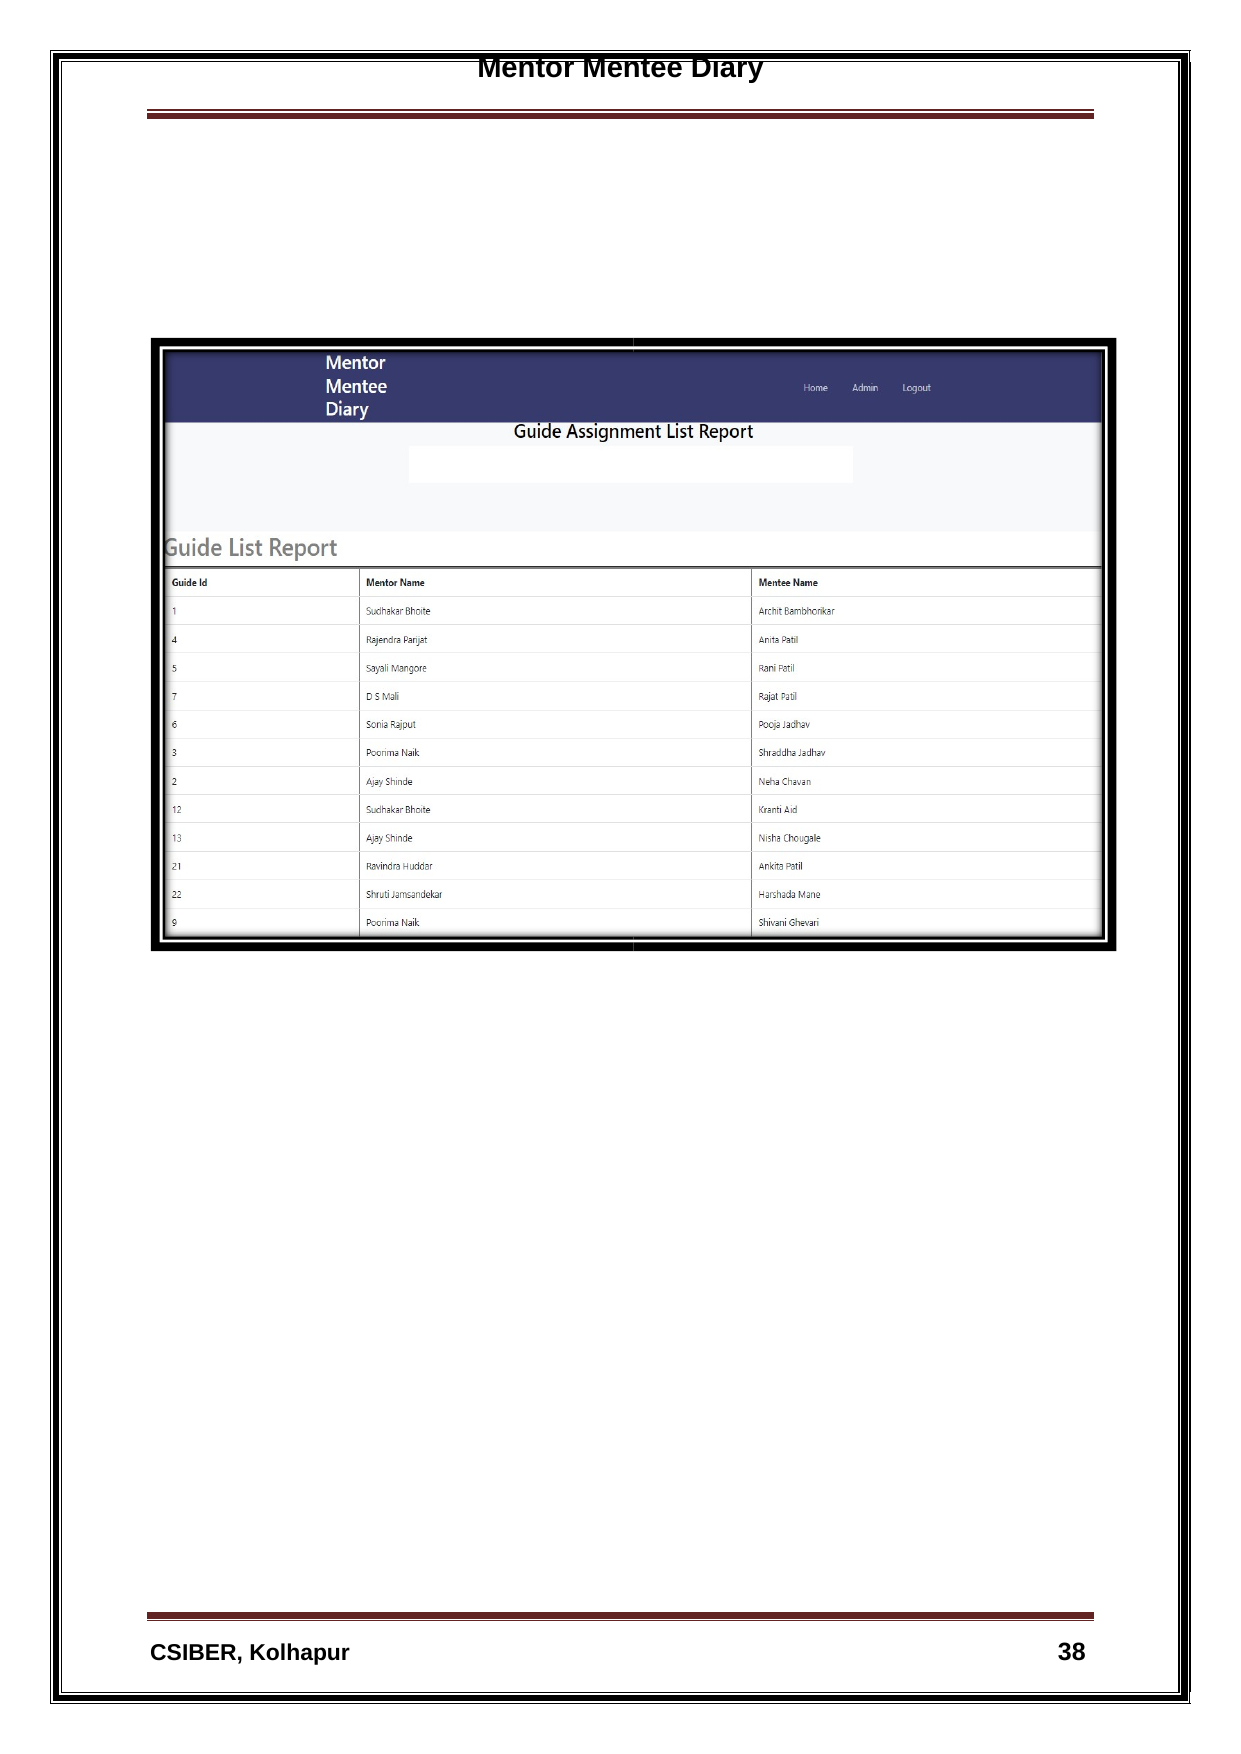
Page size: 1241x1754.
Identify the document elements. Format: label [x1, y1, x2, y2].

picture [166, 353, 1101, 936]
